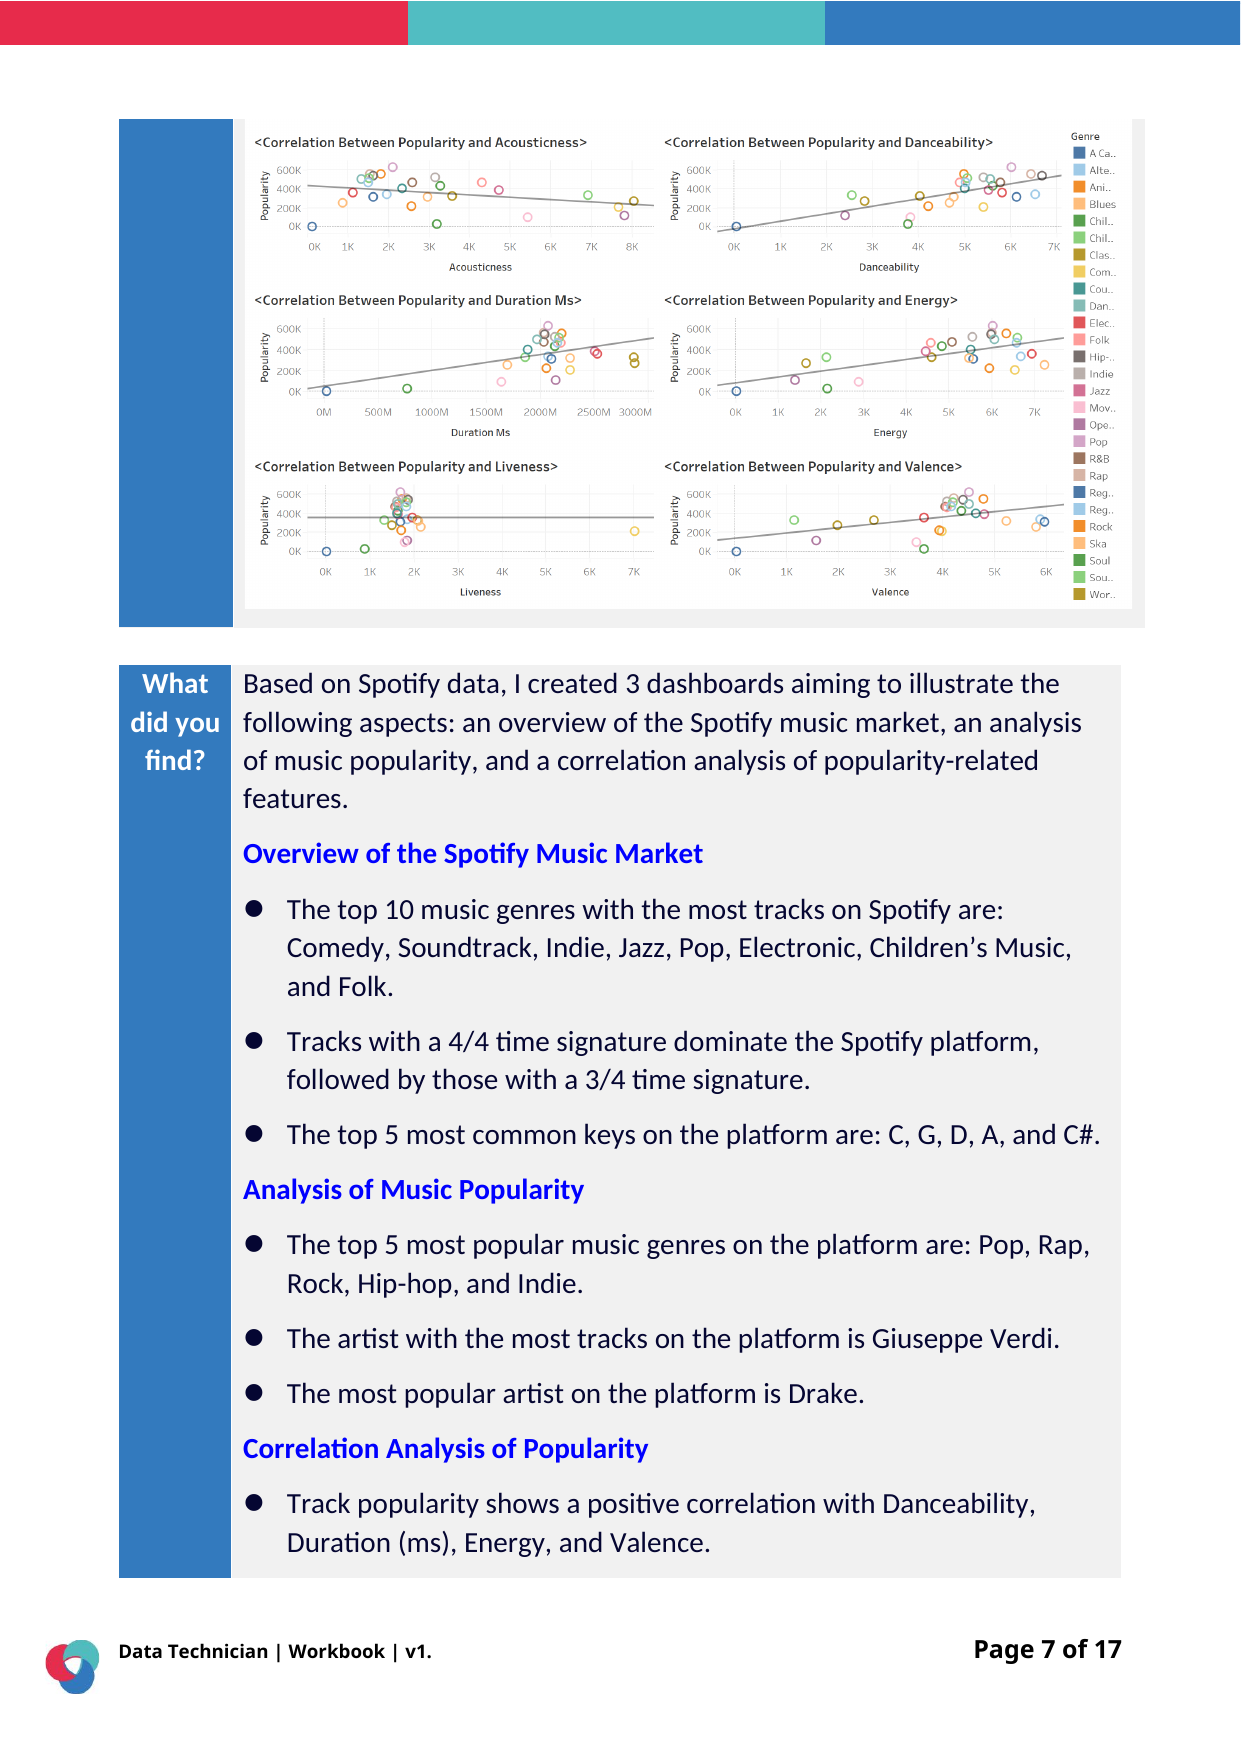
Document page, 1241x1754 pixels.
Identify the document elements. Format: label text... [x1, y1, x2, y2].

picture [244, 119, 1133, 609]
picture [45, 1640, 100, 1694]
table_header What did you find? [119, 665, 231, 1578]
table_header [234, 119, 1145, 627]
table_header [232, 665, 1121, 1578]
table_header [119, 119, 233, 627]
